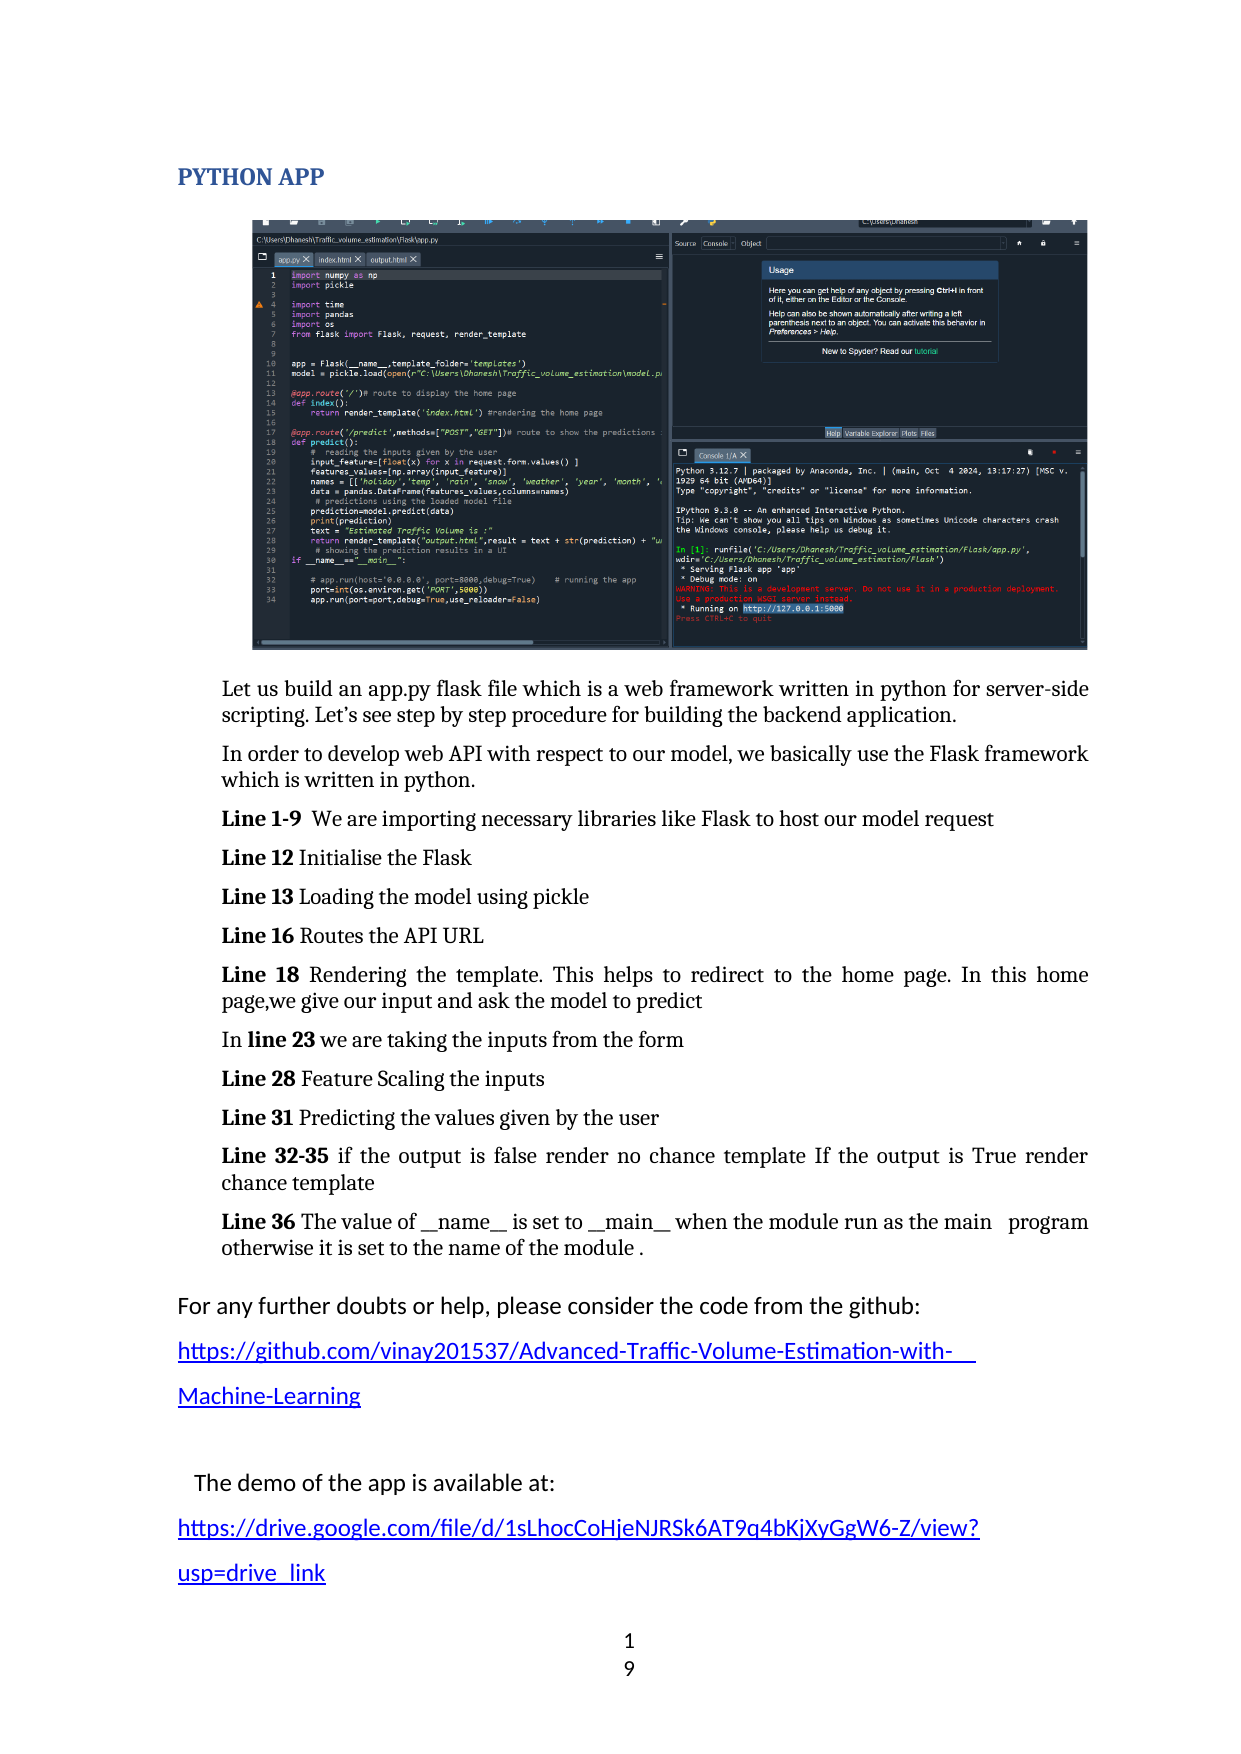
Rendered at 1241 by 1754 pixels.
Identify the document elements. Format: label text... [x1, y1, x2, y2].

text Line 13 Loading the model using pickle [221, 884, 1090, 910]
text https://drive.google.com/file/d/1sLhocCoHjeNJRSk6AT9q4bKjXyGgW6-Z/view?usp=drive_link [177, 1512, 1031, 1588]
text Line 28 Feature Scaling the inputs [221, 1066, 1090, 1092]
text Line 1-9 We are importing necessary libraries like Flask to host our model request [221, 806, 1090, 832]
text Line 18 Rendering the template. This helps to redirect to the home page. In this home page,we give our input and ask the model to predict [221, 961, 1090, 1014]
text In order to develop web API with respect to our model, we basically use the Flask framework which is written in python. [222, 741, 1090, 793]
text In line 23 we are taking the inputs from the form [221, 1027, 1090, 1053]
picture [252, 220, 1088, 650]
text Line 31 Predicting the values given by the user [221, 1104, 1090, 1131]
text Line 32-35 if the output is false render no chance template If the output is True render chance template [221, 1143, 1090, 1196]
text For any further doubts or help, please consider the code from the github: https://github.com/vinay201537/Advanced-Traffic-Volume-Estimation-with- Machine-Learning [177, 1290, 1031, 1411]
text Let us build an app.py flask file which is a web framework written in python for server-side scripting. Let’s see step by step procedure for building the backend application. [222, 676, 1090, 728]
text The demo of the app is available at: [177, 1467, 1031, 1497]
text Line 36 The value of __name__ is set to __main__ when the module run as the main program otherwise it is set to the name of the module . [221, 1208, 1090, 1261]
text Line 16 Routes the API URL [221, 923, 1090, 949]
text PYTHON APP [177, 162, 1090, 191]
text Line 12 Initialise the Flask [221, 845, 1090, 871]
